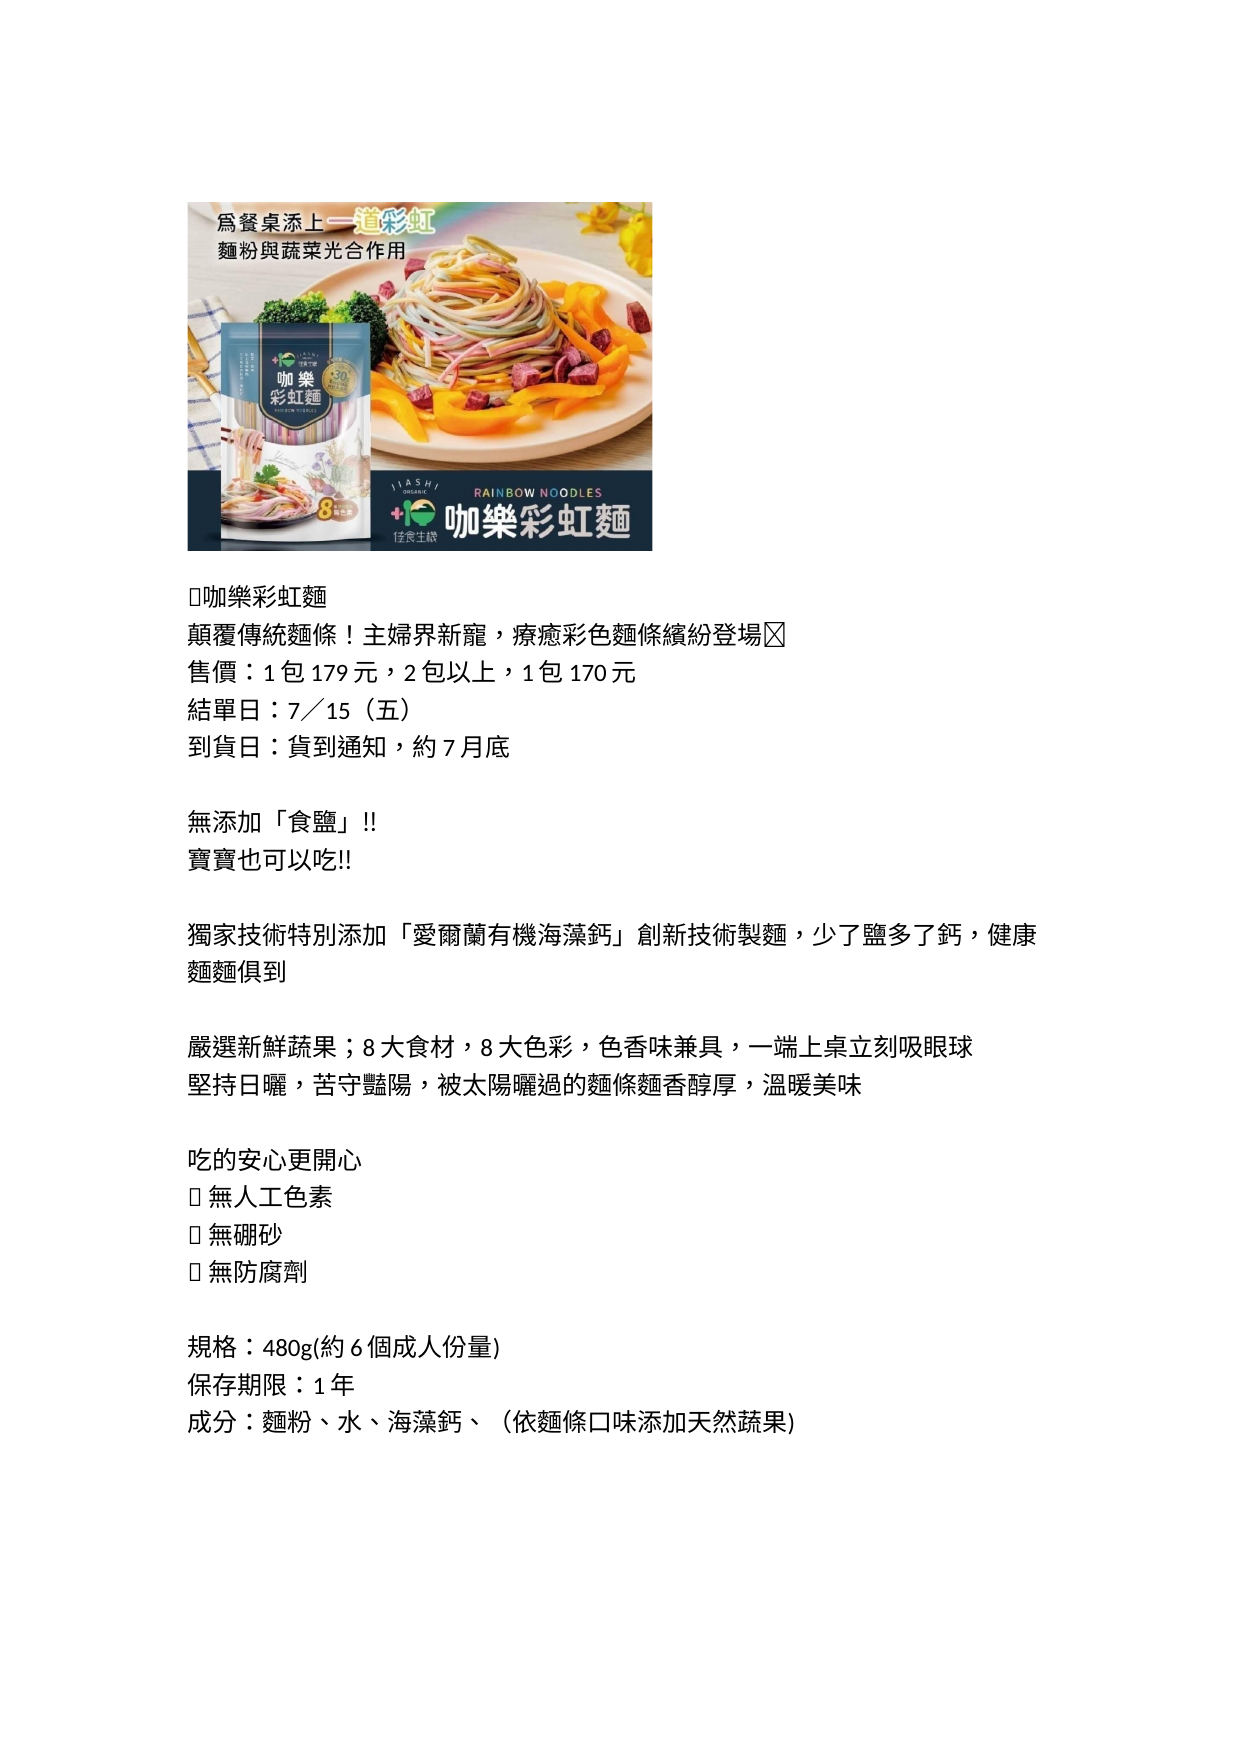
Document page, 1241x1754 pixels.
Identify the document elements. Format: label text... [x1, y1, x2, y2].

text 結單日：7／15（五） [187, 689, 1053, 727]
text 成分：麵粉、水、海藻鈣、（依麵條口味添加天然蔬果) [187, 1402, 1053, 1439]
text 嚴選新鮮蔬果；8大食材，8大色彩，色香味兼具，一端上桌立刻吸眼球 [187, 1027, 1053, 1064]
text 無添加「食鹽」‼️ [187, 802, 1053, 839]
text 吃的安心更開心 [187, 1139, 1053, 1177]
text 保存期限：1年 [187, 1364, 1053, 1402]
text 堅持日曬，苦守豔陽，被太陽曬過的麵條麵香醇厚，溫暖美味 [187, 1064, 1053, 1102]
text ❌ 無人工色素 [187, 1177, 1053, 1214]
text 寶寶也可以吃‼ [187, 839, 1053, 877]
picture [187, 202, 653, 551]
text 🌈咖樂彩虹麵 [187, 577, 1053, 614]
text ❌ 無防腐劑 [187, 1252, 1053, 1289]
text 規格：480g(約6個成人份量) [187, 1327, 1053, 1364]
text ❌ 無硼砂 [187, 1214, 1053, 1252]
text 顛覆傳統麵條！主婦界新寵，療癒彩色麵條繽紛登場👏 [187, 614, 1053, 652]
text 售價：1包179元，2包以上，1包170元 [187, 652, 1053, 689]
text 獨家技術特別添加「愛爾蘭有機海藻鈣」創新技術製麵，少了鹽多了鈣，健康麵麵俱到 [187, 914, 1053, 989]
text 到貨日：貨到通知，約7月底 [187, 727, 1053, 764]
